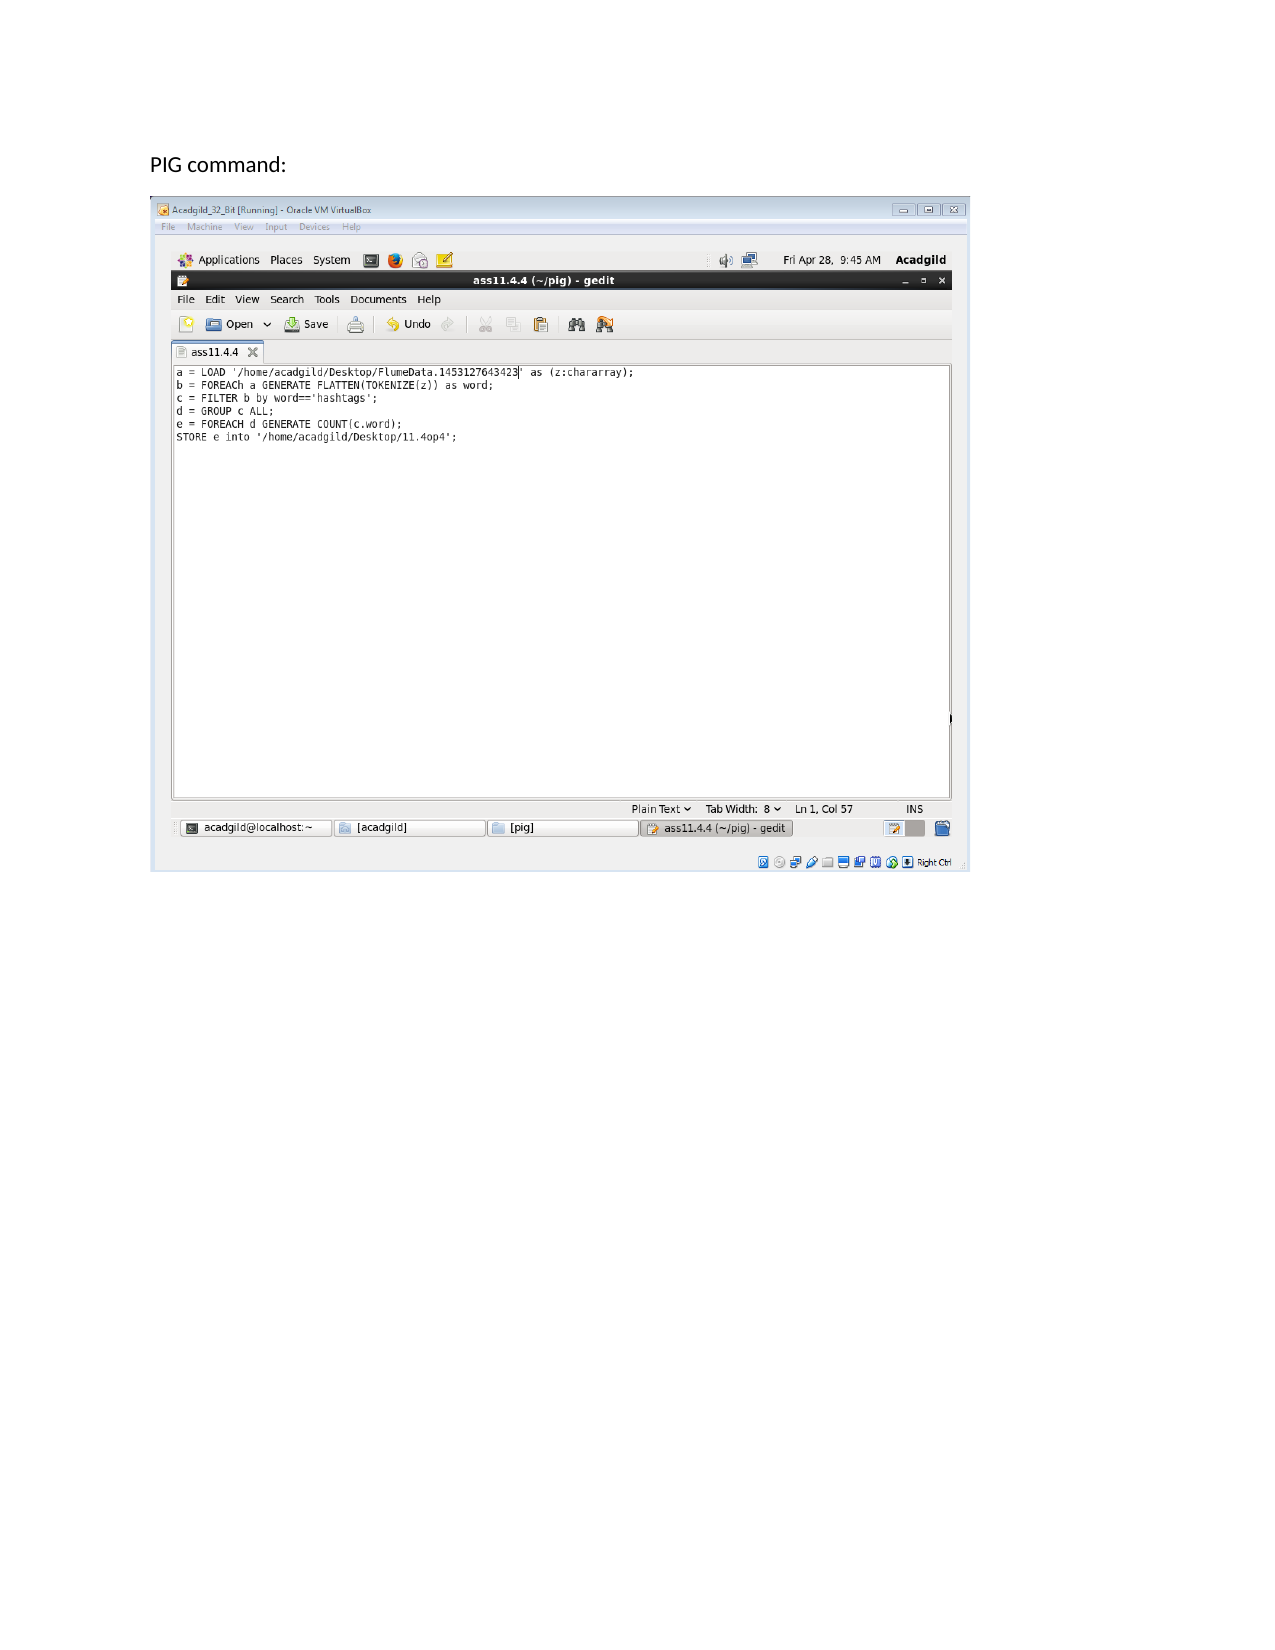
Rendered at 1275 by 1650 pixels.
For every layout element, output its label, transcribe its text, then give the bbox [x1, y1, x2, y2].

picture [150, 196, 971, 872]
text PIG command: [150, 150, 1125, 178]
